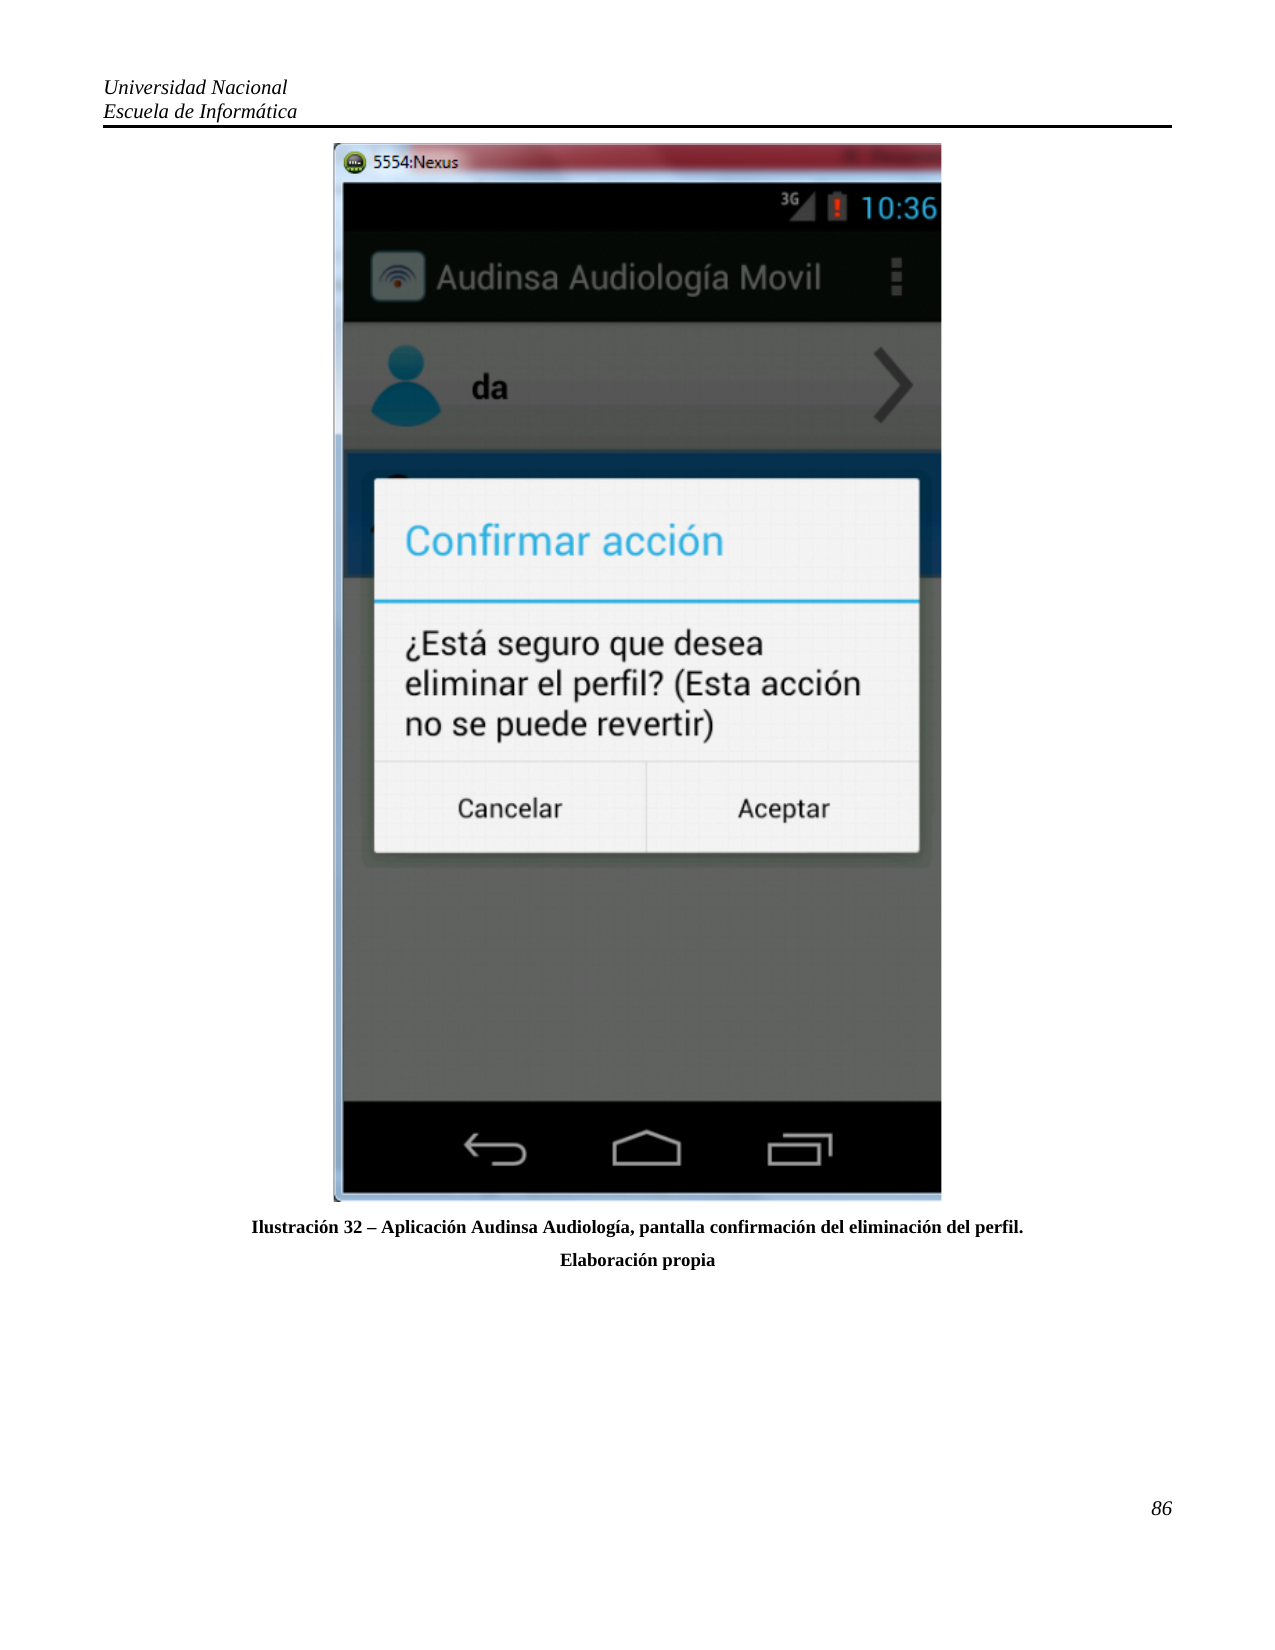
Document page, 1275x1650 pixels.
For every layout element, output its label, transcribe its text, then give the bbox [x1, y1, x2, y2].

text Elaboración propia [103, 1249, 1172, 1270]
picture [333, 143, 942, 1202]
